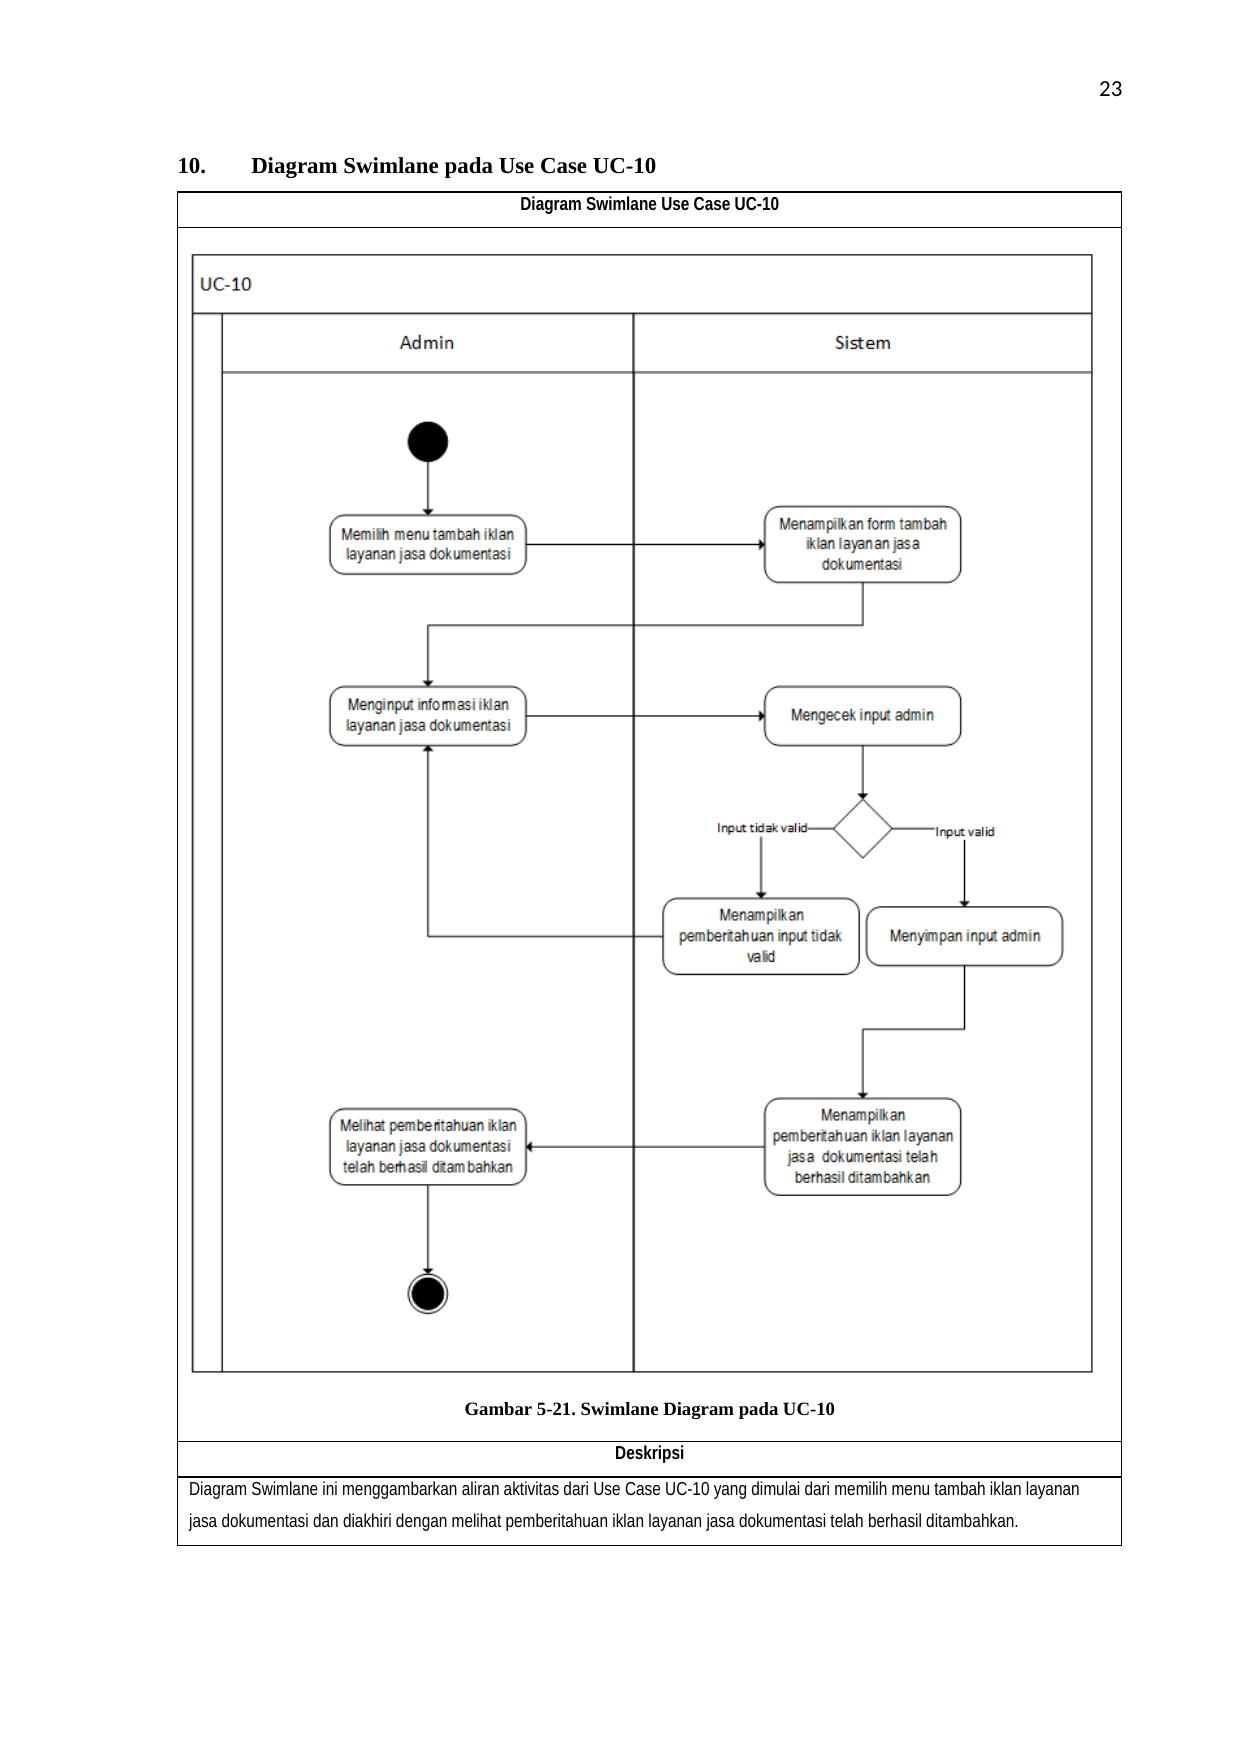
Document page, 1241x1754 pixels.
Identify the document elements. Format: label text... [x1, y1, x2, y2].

picture [188, 253, 1094, 1374]
table_cell Deskripsi [178, 1442, 1121, 1476]
subtitle Diagram Swimlane pada Use Case UC-10 [177, 152, 1122, 178]
table_cell Diagram Swimlane ini menggambarkan aliran aktivitas dari Use Case UC-10 yang dimulai dari memilih menu tambah iklan layanan jasa dokumentasi dan diakhiri dengan melihat pemberitahuan iklan layanan jasa dokumentasi telah berhasil ditambahkan. [178, 1478, 1121, 1544]
table_header Diagram Swimlane Use Case UC-10 [178, 193, 1121, 227]
